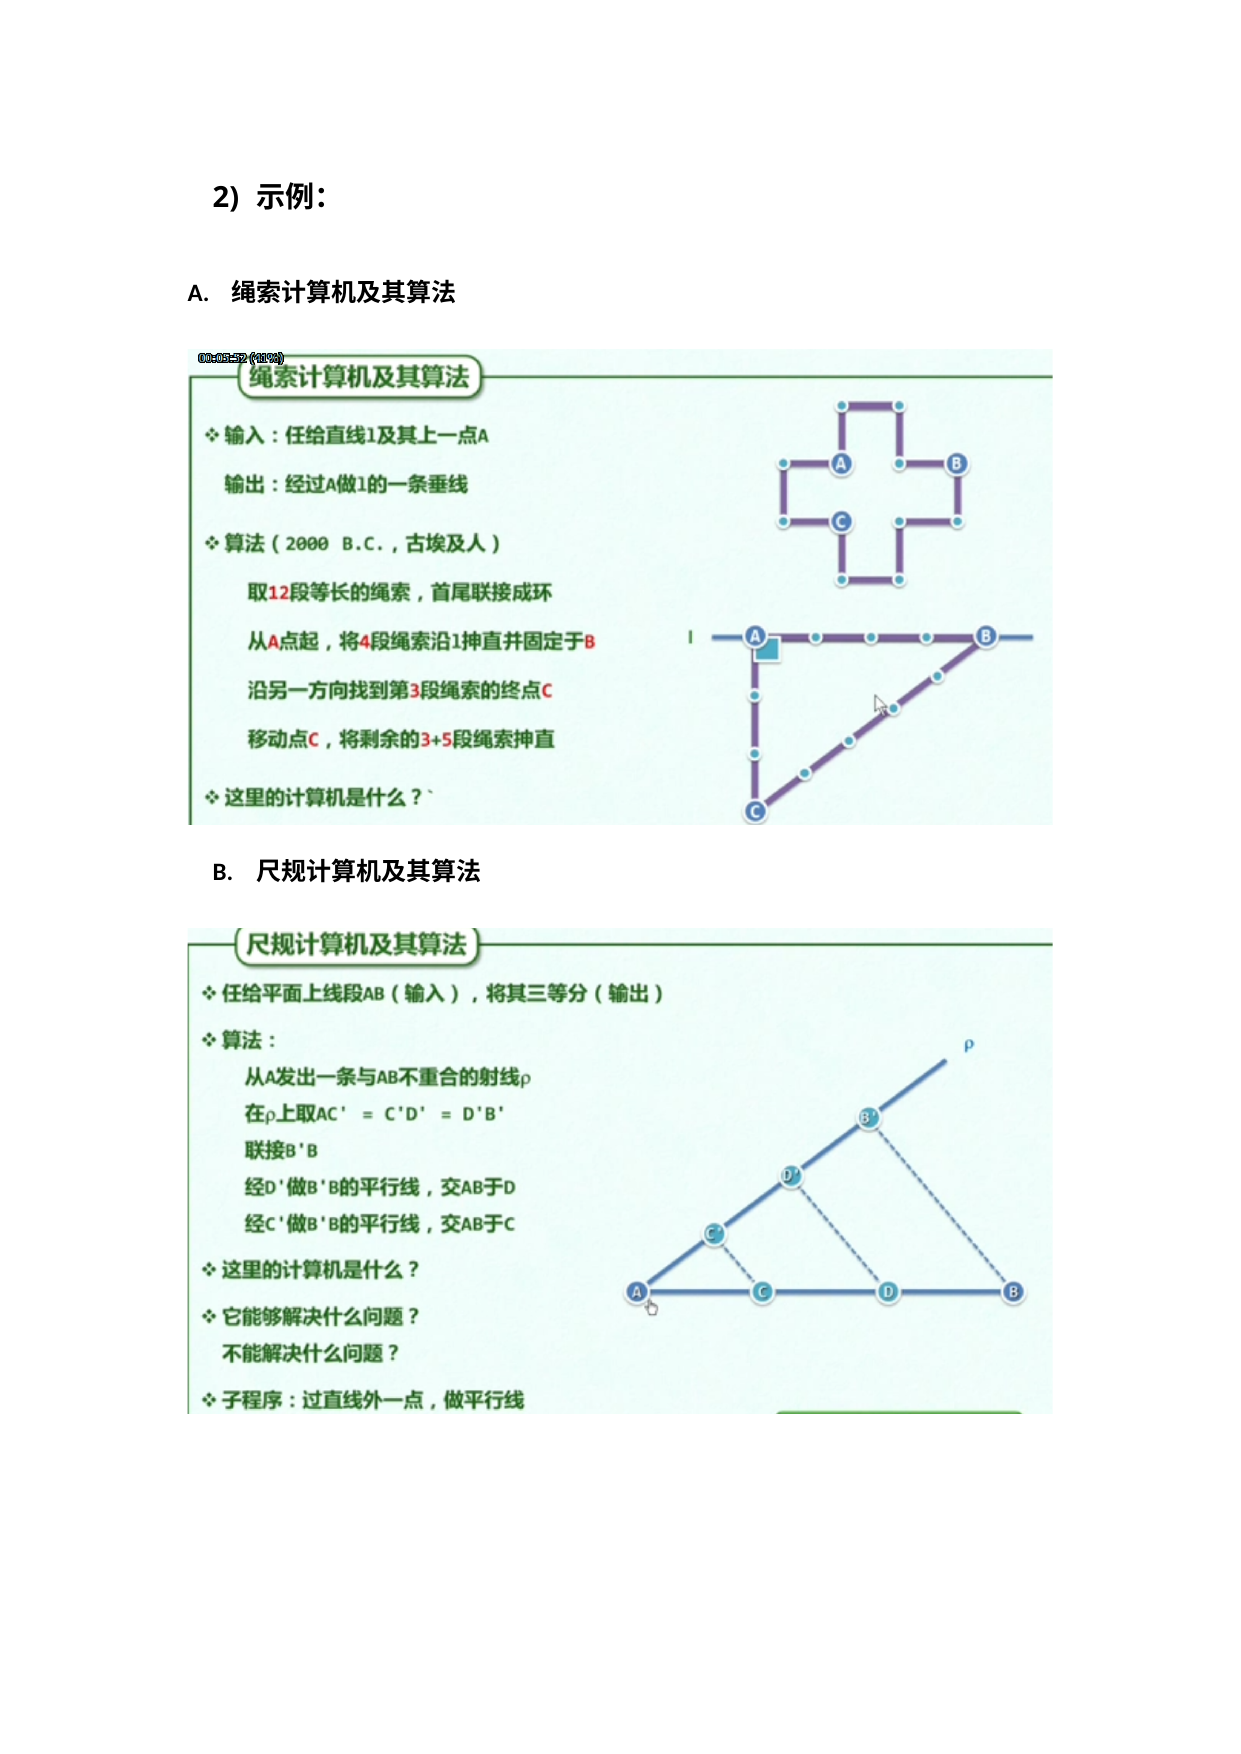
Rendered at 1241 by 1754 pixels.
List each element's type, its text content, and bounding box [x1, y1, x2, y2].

subtitle 尺规计算机及其算法 [212, 837, 1028, 902]
subtitle 示例： [212, 162, 1028, 227]
picture [187, 349, 1053, 825]
subtitle 绳索计算机及其算法 [187, 258, 1028, 323]
picture [187, 928, 1053, 1414]
